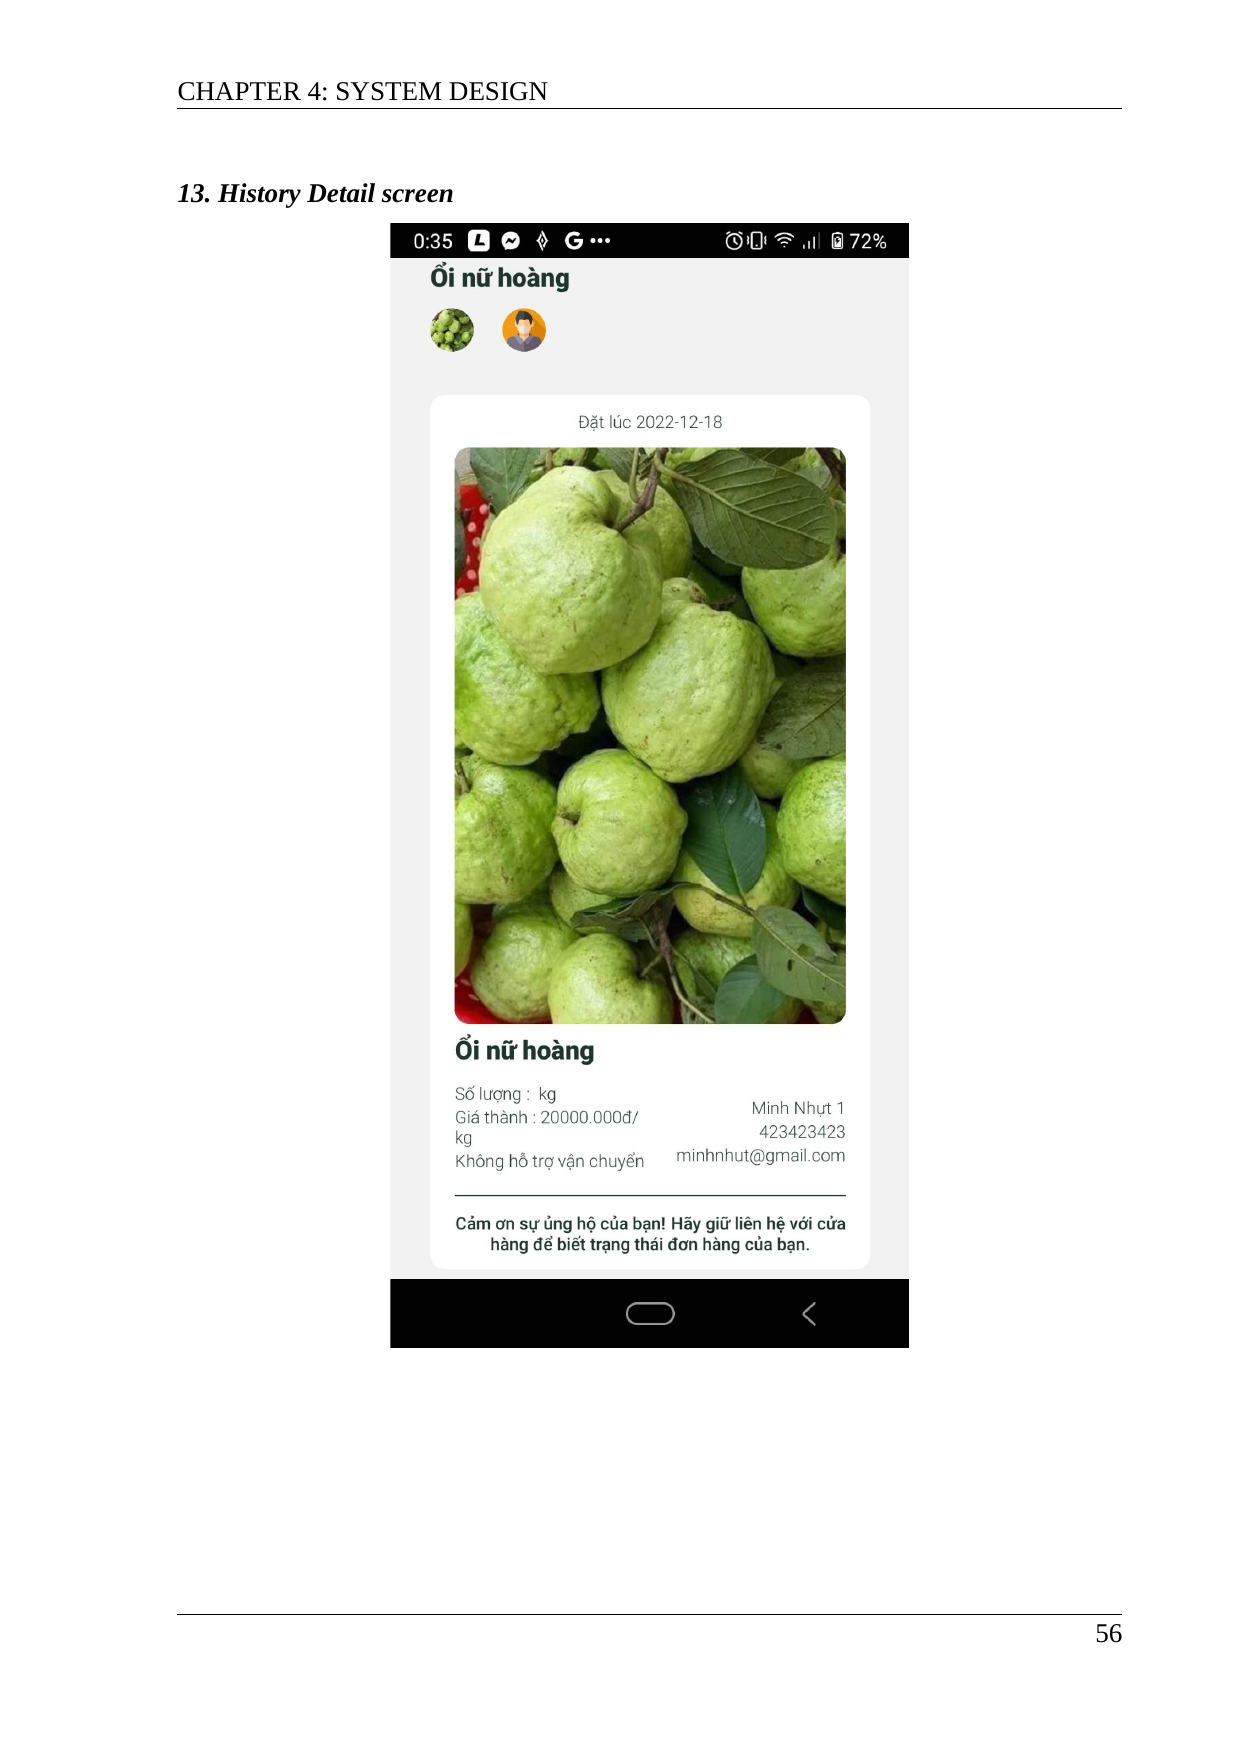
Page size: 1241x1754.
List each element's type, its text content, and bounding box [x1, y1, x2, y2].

text 13. History Detail screen [177, 177, 1122, 208]
picture [390, 223, 909, 1348]
